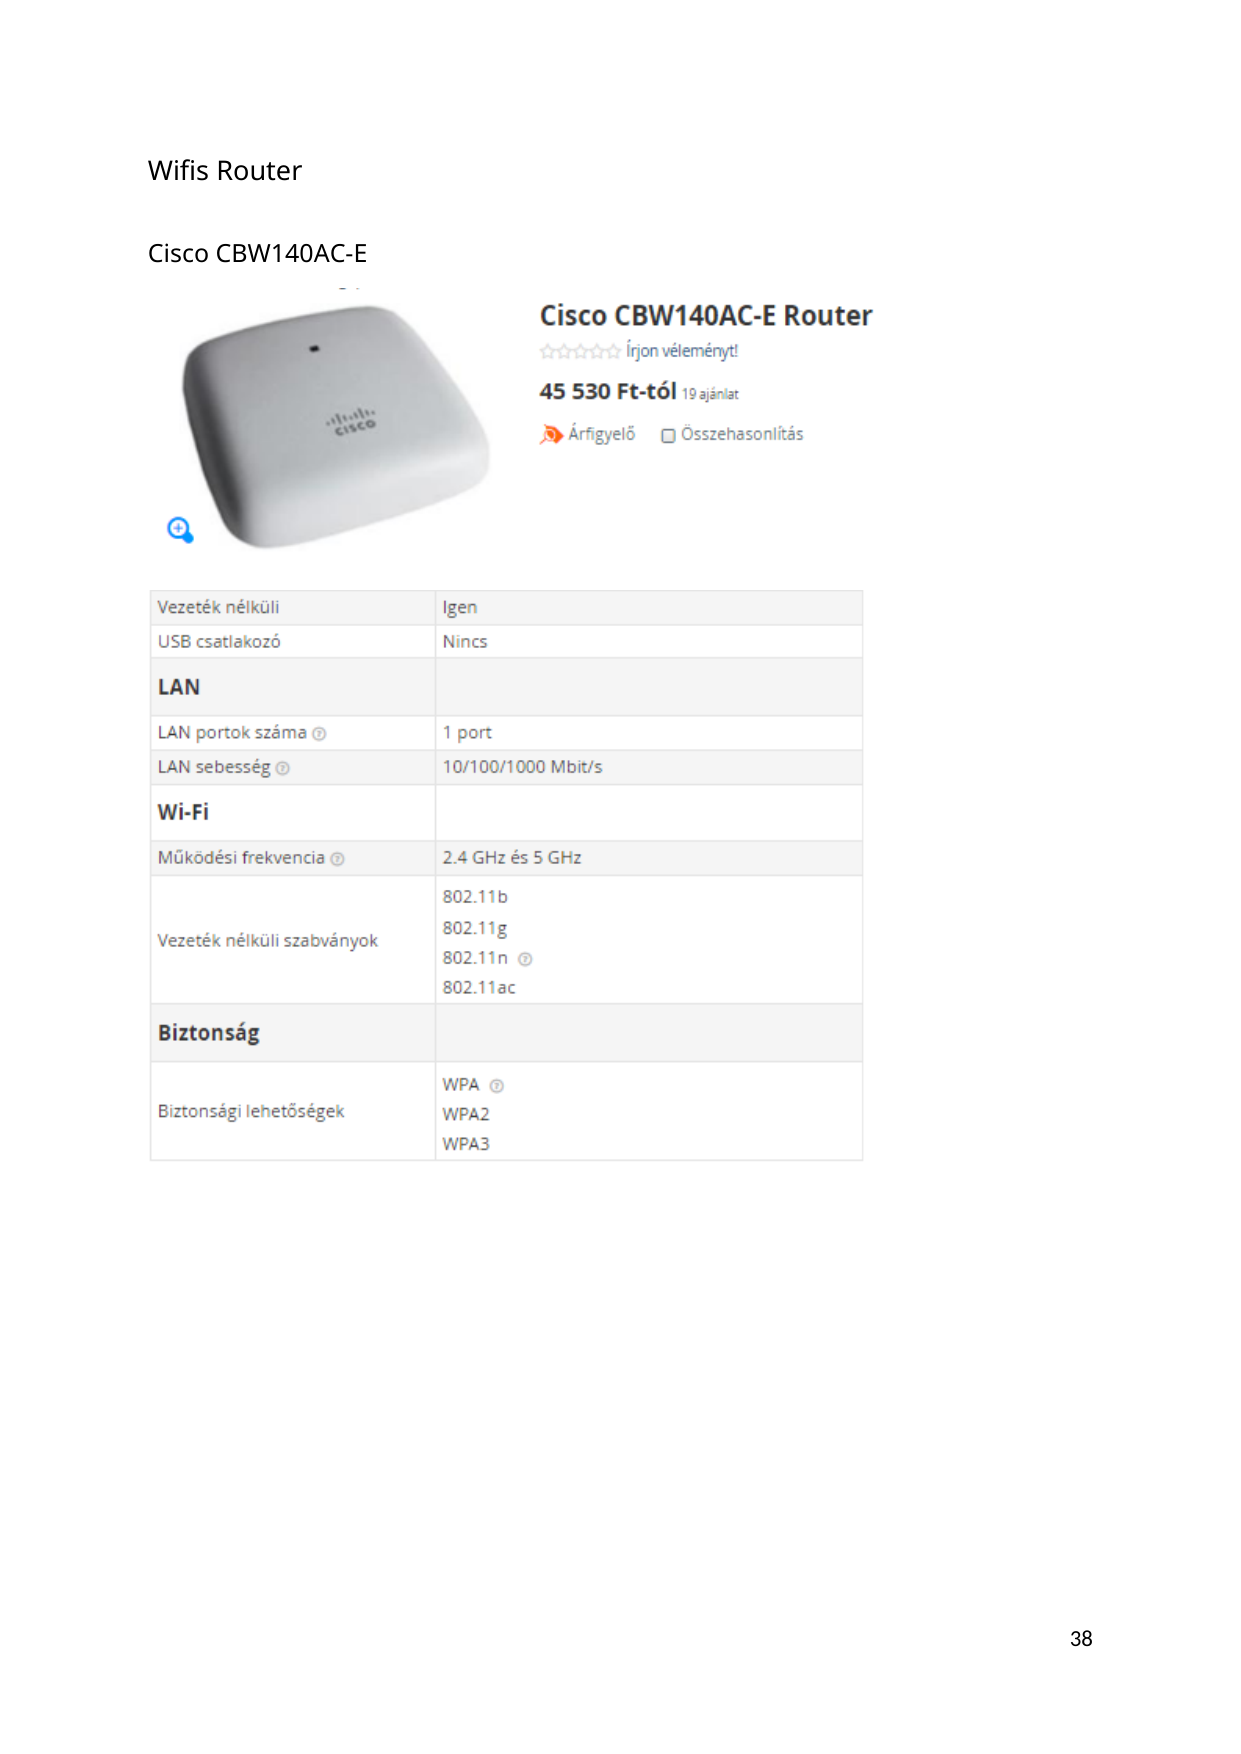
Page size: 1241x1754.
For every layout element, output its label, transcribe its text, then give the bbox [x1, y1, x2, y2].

text Cisco CBW140AC-E [148, 236, 1093, 269]
picture [147, 590, 864, 1166]
subtitle Wifis Router [148, 152, 1093, 189]
picture [147, 288, 1072, 572]
